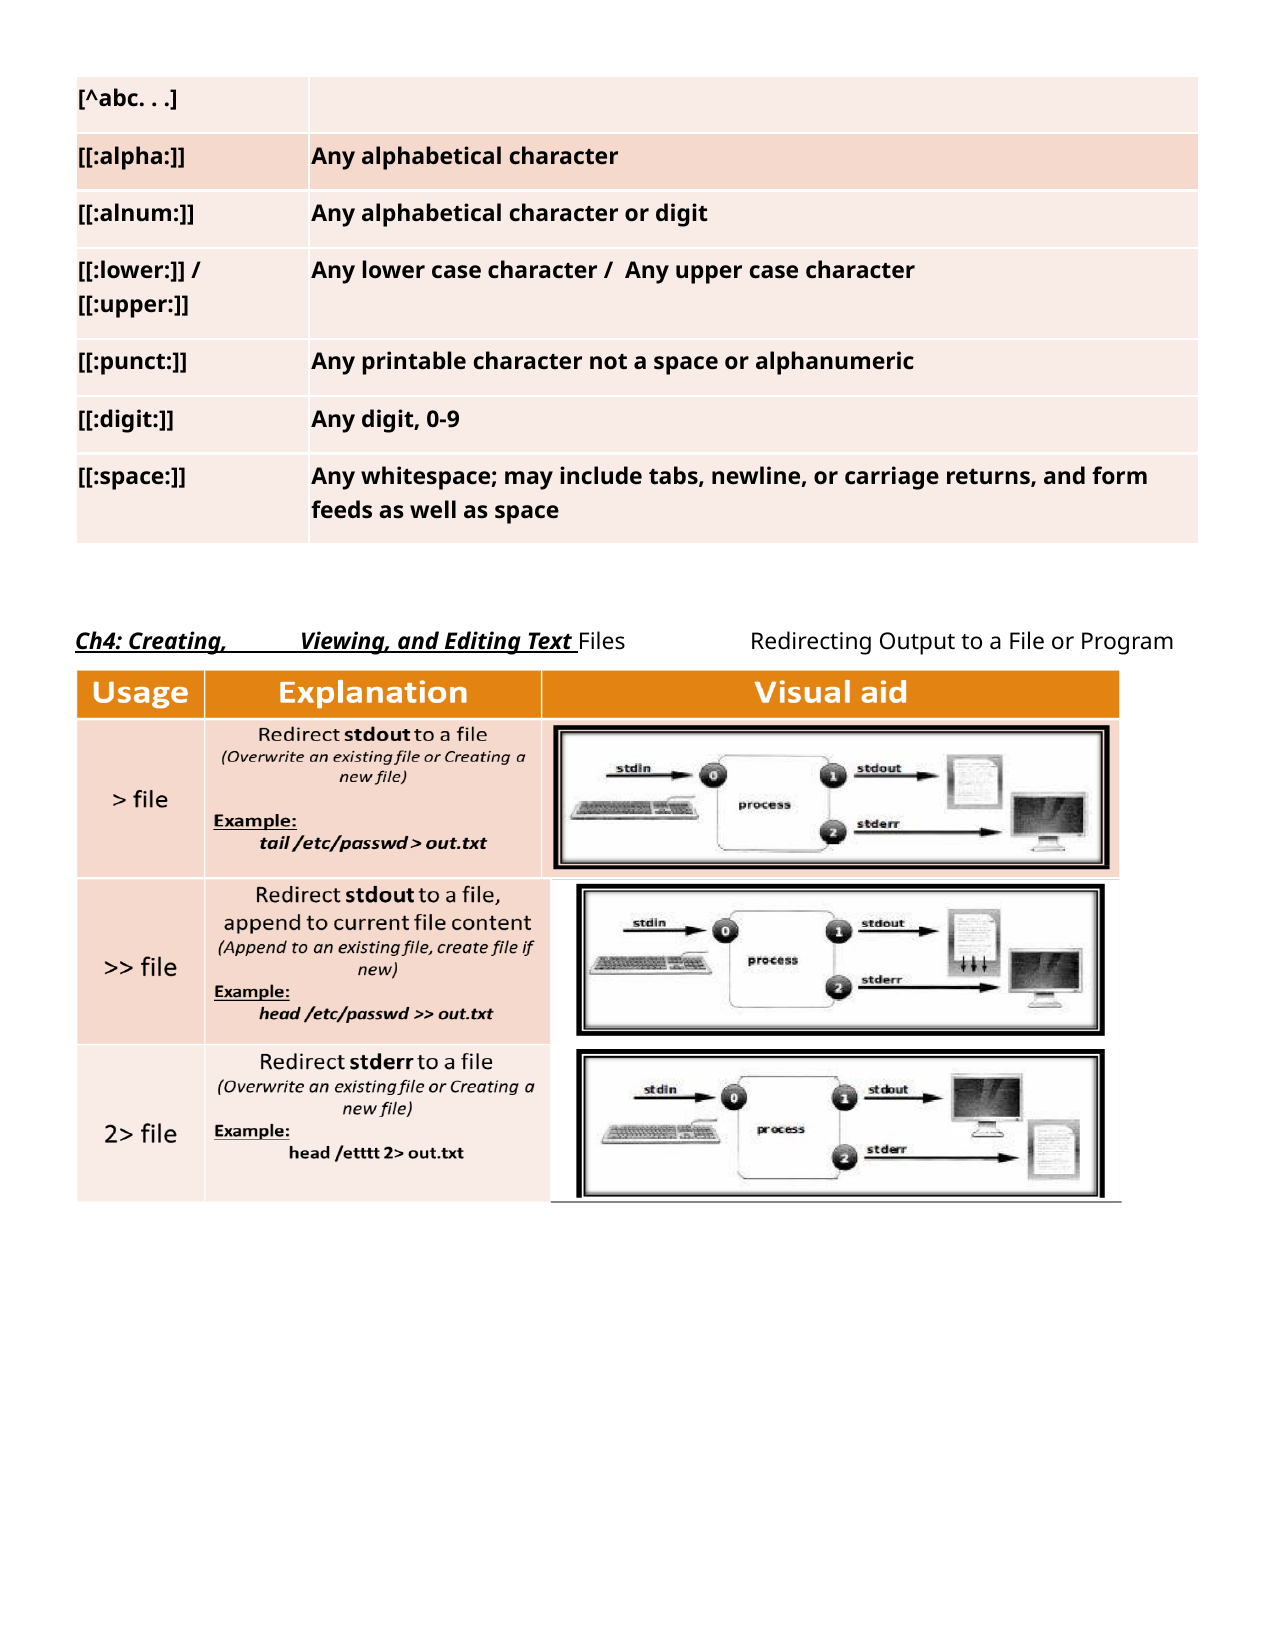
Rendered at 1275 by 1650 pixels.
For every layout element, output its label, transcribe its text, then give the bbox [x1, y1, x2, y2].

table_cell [77, 77, 308, 132]
table_cell Any lower case character / Any upper case character [310, 249, 1198, 338]
text Ch4: Creating, Viewing, and Editing Text Files Redirecting Output to a File or Program [75, 625, 1200, 656]
table_cell [[:alnum:]] [77, 192, 308, 247]
table_cell Any digit, 0-9 [310, 397, 1198, 452]
table_cell [[:digit:]] [77, 397, 308, 452]
table_cell Any printable character not a space or alphanumeric [310, 340, 1198, 395]
table_cell [[:lower:]] / [[:upper:]] [77, 249, 308, 338]
table_cell Any alphabetical character [310, 134, 1198, 189]
table_cell [[:alpha:]] [77, 134, 308, 189]
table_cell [310, 77, 1198, 132]
table_cell [[:space:]] [77, 455, 308, 543]
table_cell Any whitespace; may include tabs, newline, or carriage returns, and form feeds as well as space [310, 455, 1198, 543]
table_cell Any alphabetical character or digit [310, 192, 1198, 247]
table_cell [[:punct:]] [77, 340, 308, 395]
picture [75, 661, 1124, 1203]
